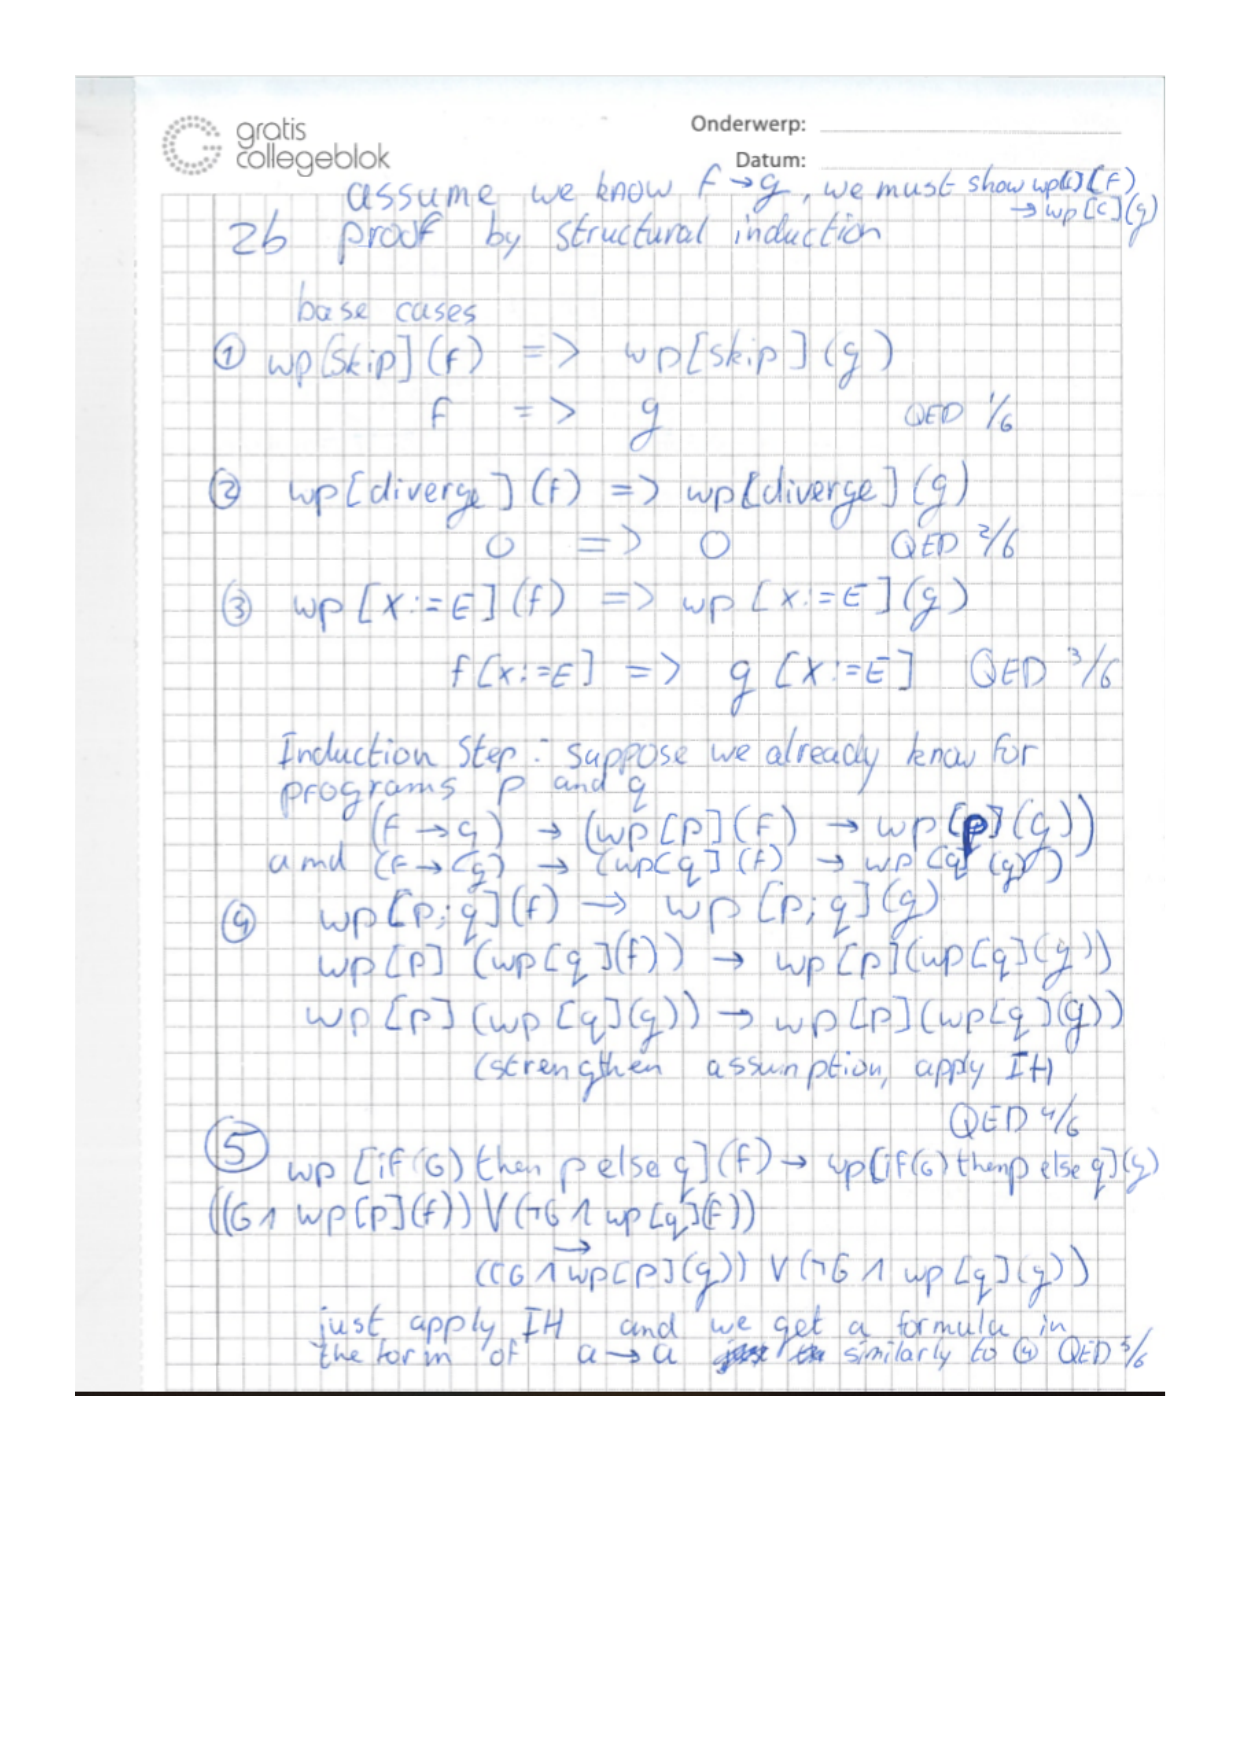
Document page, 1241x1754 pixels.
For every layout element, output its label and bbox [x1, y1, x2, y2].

picture [75, 75, 1166, 1396]
